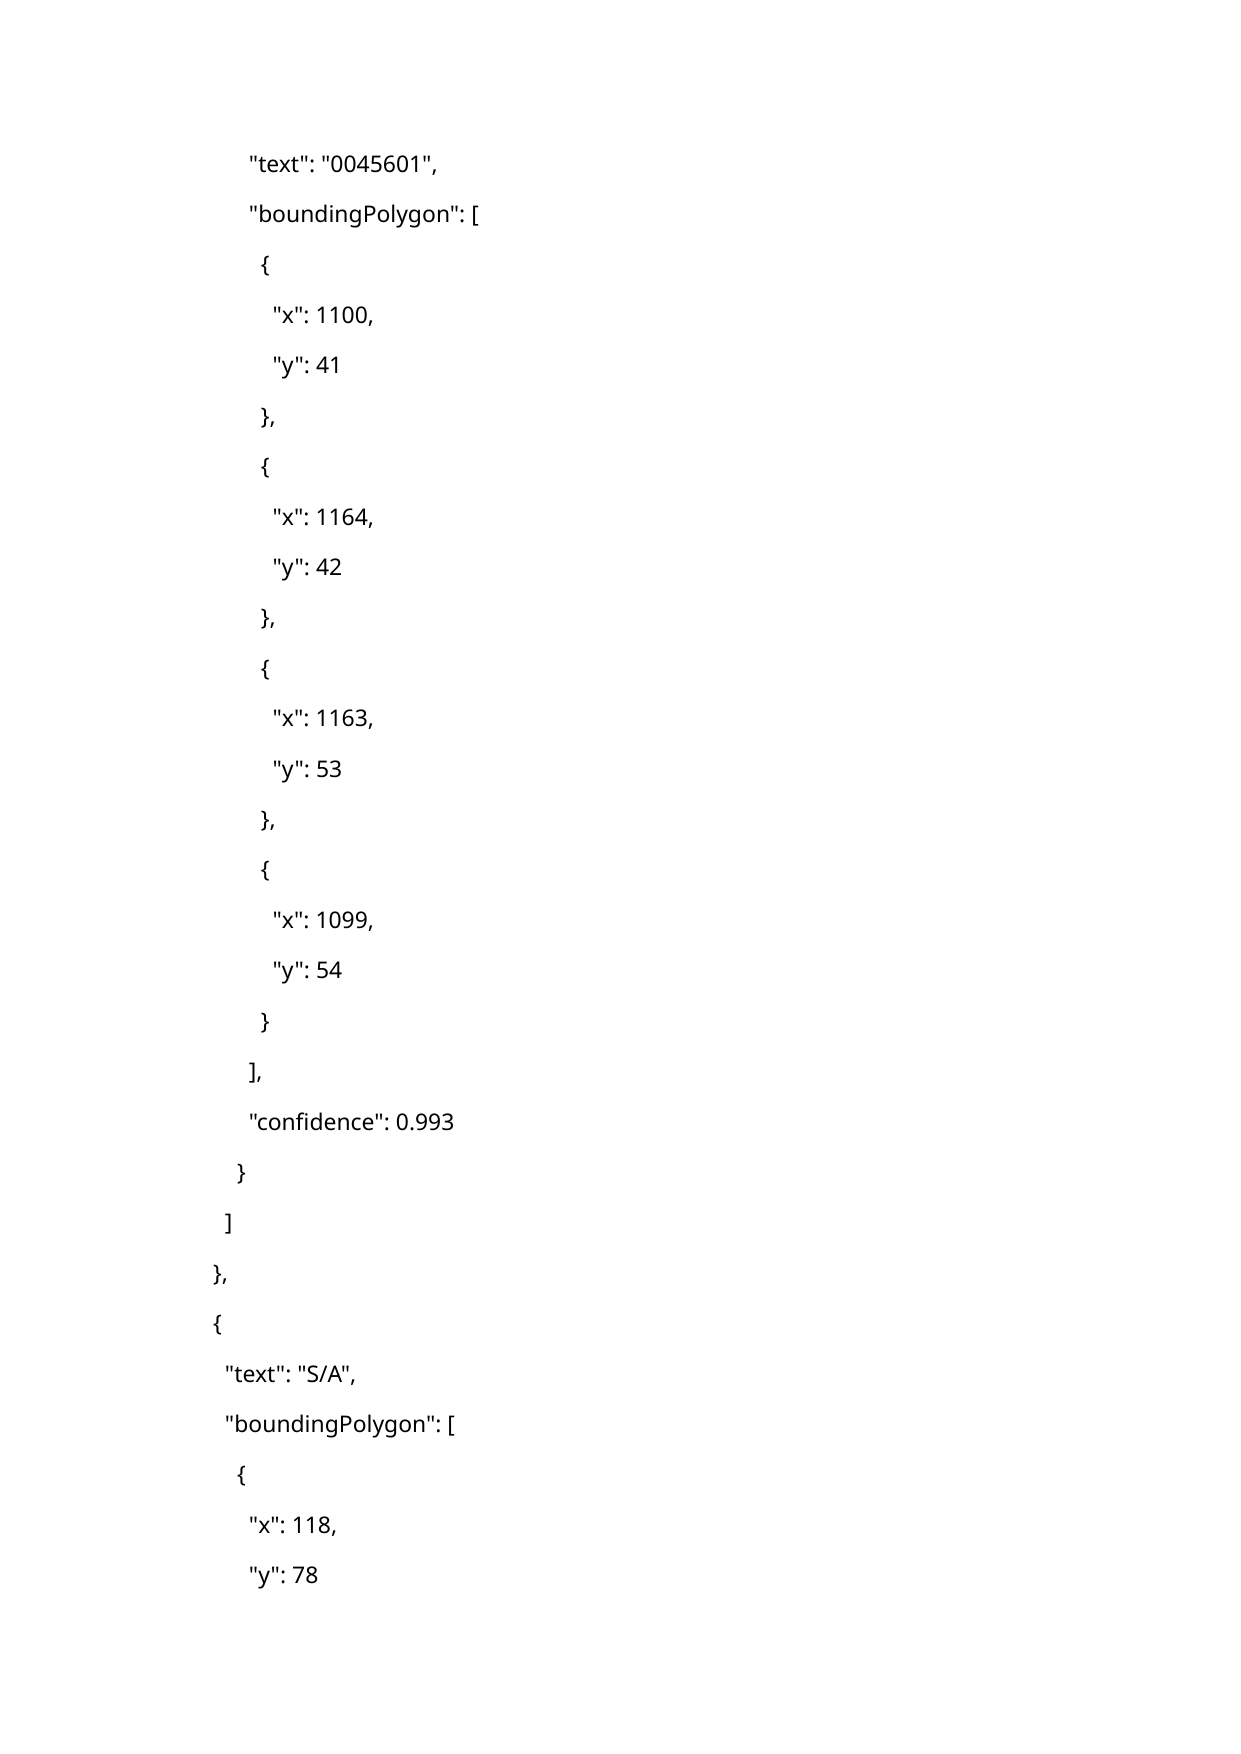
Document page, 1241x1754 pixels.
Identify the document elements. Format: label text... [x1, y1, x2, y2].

text "y": 78 [177, 1559, 1063, 1591]
text "x": 1100, [177, 299, 1063, 330]
text ] [177, 1206, 1063, 1238]
text }, [177, 601, 1063, 633]
text { [177, 248, 1063, 280]
text { [177, 450, 1063, 481]
text ], [177, 1055, 1063, 1086]
text }, [177, 400, 1063, 431]
text { [177, 1458, 1063, 1490]
text }, [177, 1257, 1063, 1288]
text } [177, 1156, 1063, 1187]
text } [177, 1005, 1063, 1036]
text "text": "S/A", [177, 1358, 1063, 1389]
text "y": 41 [177, 349, 1063, 381]
text "boundingPolygon": [ [177, 1408, 1063, 1439]
text "y": 53 [177, 753, 1063, 784]
text "y": 42 [177, 551, 1063, 582]
text "x": 1099, [177, 904, 1063, 935]
text "confidence": 0.993 [177, 1106, 1063, 1137]
text { [177, 652, 1063, 683]
text }, [177, 803, 1063, 834]
text { [177, 853, 1063, 885]
text "x": 118, [177, 1509, 1063, 1540]
text "x": 1164, [177, 501, 1063, 532]
text "text": "0045601", [177, 148, 1063, 179]
text "x": 1163, [177, 702, 1063, 733]
text { [177, 1307, 1063, 1338]
text "boundingPolygon": [ [177, 198, 1063, 229]
text "y": 54 [177, 954, 1063, 986]
